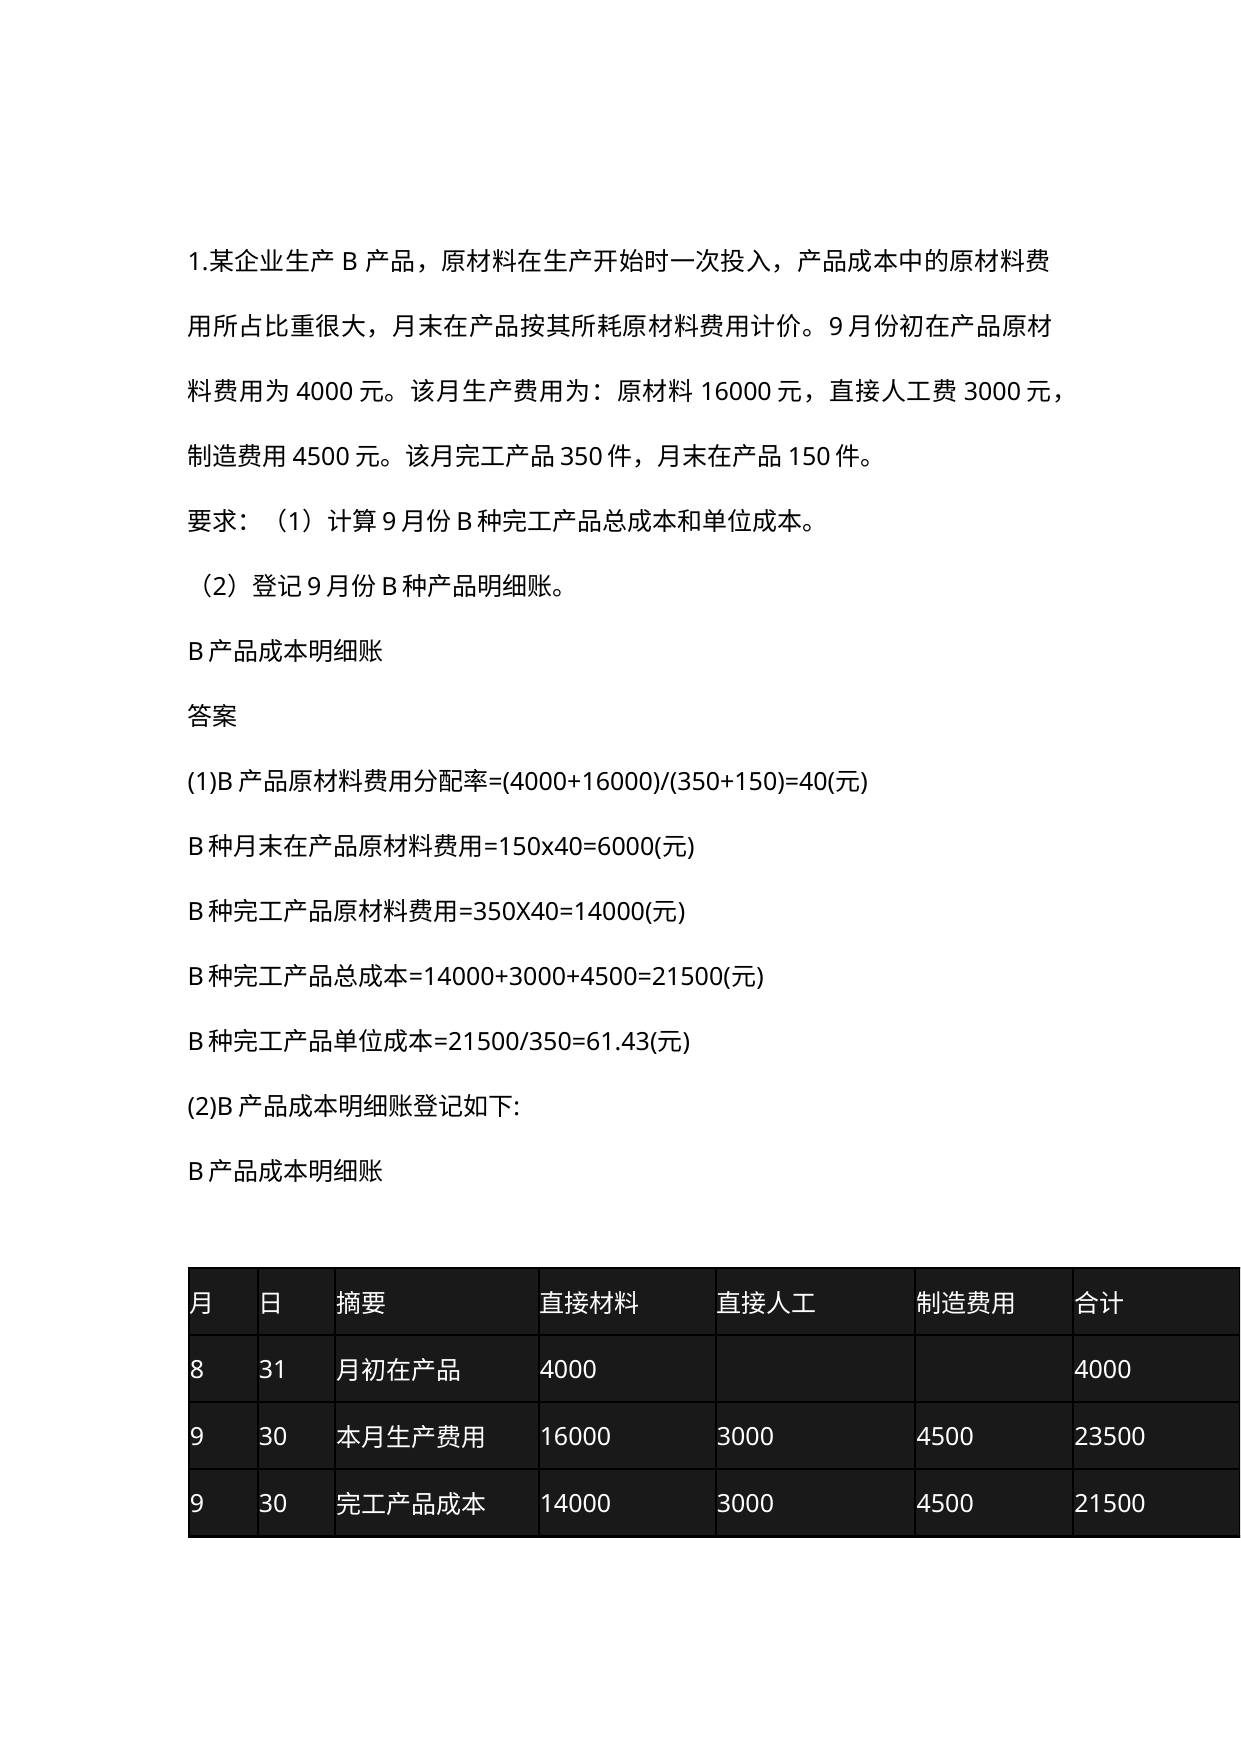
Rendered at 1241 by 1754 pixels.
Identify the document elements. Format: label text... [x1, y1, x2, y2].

table_cell 30 [259, 1470, 334, 1535]
table_header 摘要 [336, 1269, 538, 1334]
table_header 合计 [1074, 1269, 1239, 1334]
table_header 制造费用 [916, 1269, 1072, 1334]
table_cell 完工产品成本 [336, 1470, 538, 1535]
table_cell 月初在产品 [336, 1336, 538, 1401]
text （2）登记9月份B种产品明细账。 [187, 552, 1053, 617]
table_cell 16000 [540, 1403, 715, 1468]
text (2)B产品成本明细账登记如下: [187, 1072, 1053, 1137]
table_cell 3000 [717, 1470, 914, 1535]
table_cell [717, 1336, 914, 1401]
table_cell 14000 [540, 1470, 715, 1535]
table_header 月 [190, 1269, 257, 1334]
table_cell 23500 [1074, 1403, 1239, 1468]
table_cell 31 [259, 1336, 334, 1401]
text 要求：（1）计算9月份B种完工产品总成本和单位成本。 [187, 487, 1053, 552]
text (1)B产品原材料费用分配率=(4000+16000)/(350+150)=40(元) [187, 747, 1053, 812]
table_cell 4500 [916, 1470, 1072, 1535]
table_cell 4000 [1074, 1336, 1239, 1401]
table_header 直接材料 [540, 1269, 715, 1334]
text B产品成本明细账 [187, 1137, 1053, 1202]
table_header 直接人工 [717, 1269, 914, 1334]
table_header 日 [259, 1269, 334, 1334]
table_cell 30 [259, 1403, 334, 1468]
text B种完工产品原材料费用=350X40=14000(元) [187, 877, 1053, 942]
table_cell 4000 [540, 1336, 715, 1401]
table_cell 9 [190, 1403, 257, 1468]
table_cell 本月生产费用 [336, 1403, 538, 1468]
text B种月末在产品原材料费用=150x40=6000(元) [187, 812, 1053, 877]
table_cell 21500 [1074, 1470, 1239, 1535]
text B产品成本明细账 [187, 617, 1053, 682]
table_cell 3000 [717, 1403, 914, 1468]
text B种完工产品总成本=14000+3000+4500=21500(元) [187, 942, 1053, 1007]
table_cell [916, 1336, 1072, 1401]
table_cell 8 [190, 1336, 257, 1401]
text B种完工产品单位成本=21500/350=61.43(元) [187, 1007, 1053, 1072]
table_cell 9 [190, 1470, 257, 1535]
text 答案 [187, 682, 1053, 747]
table_cell 4500 [916, 1403, 1072, 1468]
text 1.某企业生产B 产品，原材料在生产开始时一次投入，产品成本中的原材料费用所占比重很大，月末在产品按其所耗原材料费用计价。9月份初在产品原材料费用为4000元。该月生产费用为：原材料16000元，直接人工费3000元，制造费用4500元。该月完工产品350件，月末在产品150件。 [187, 227, 1053, 487]
